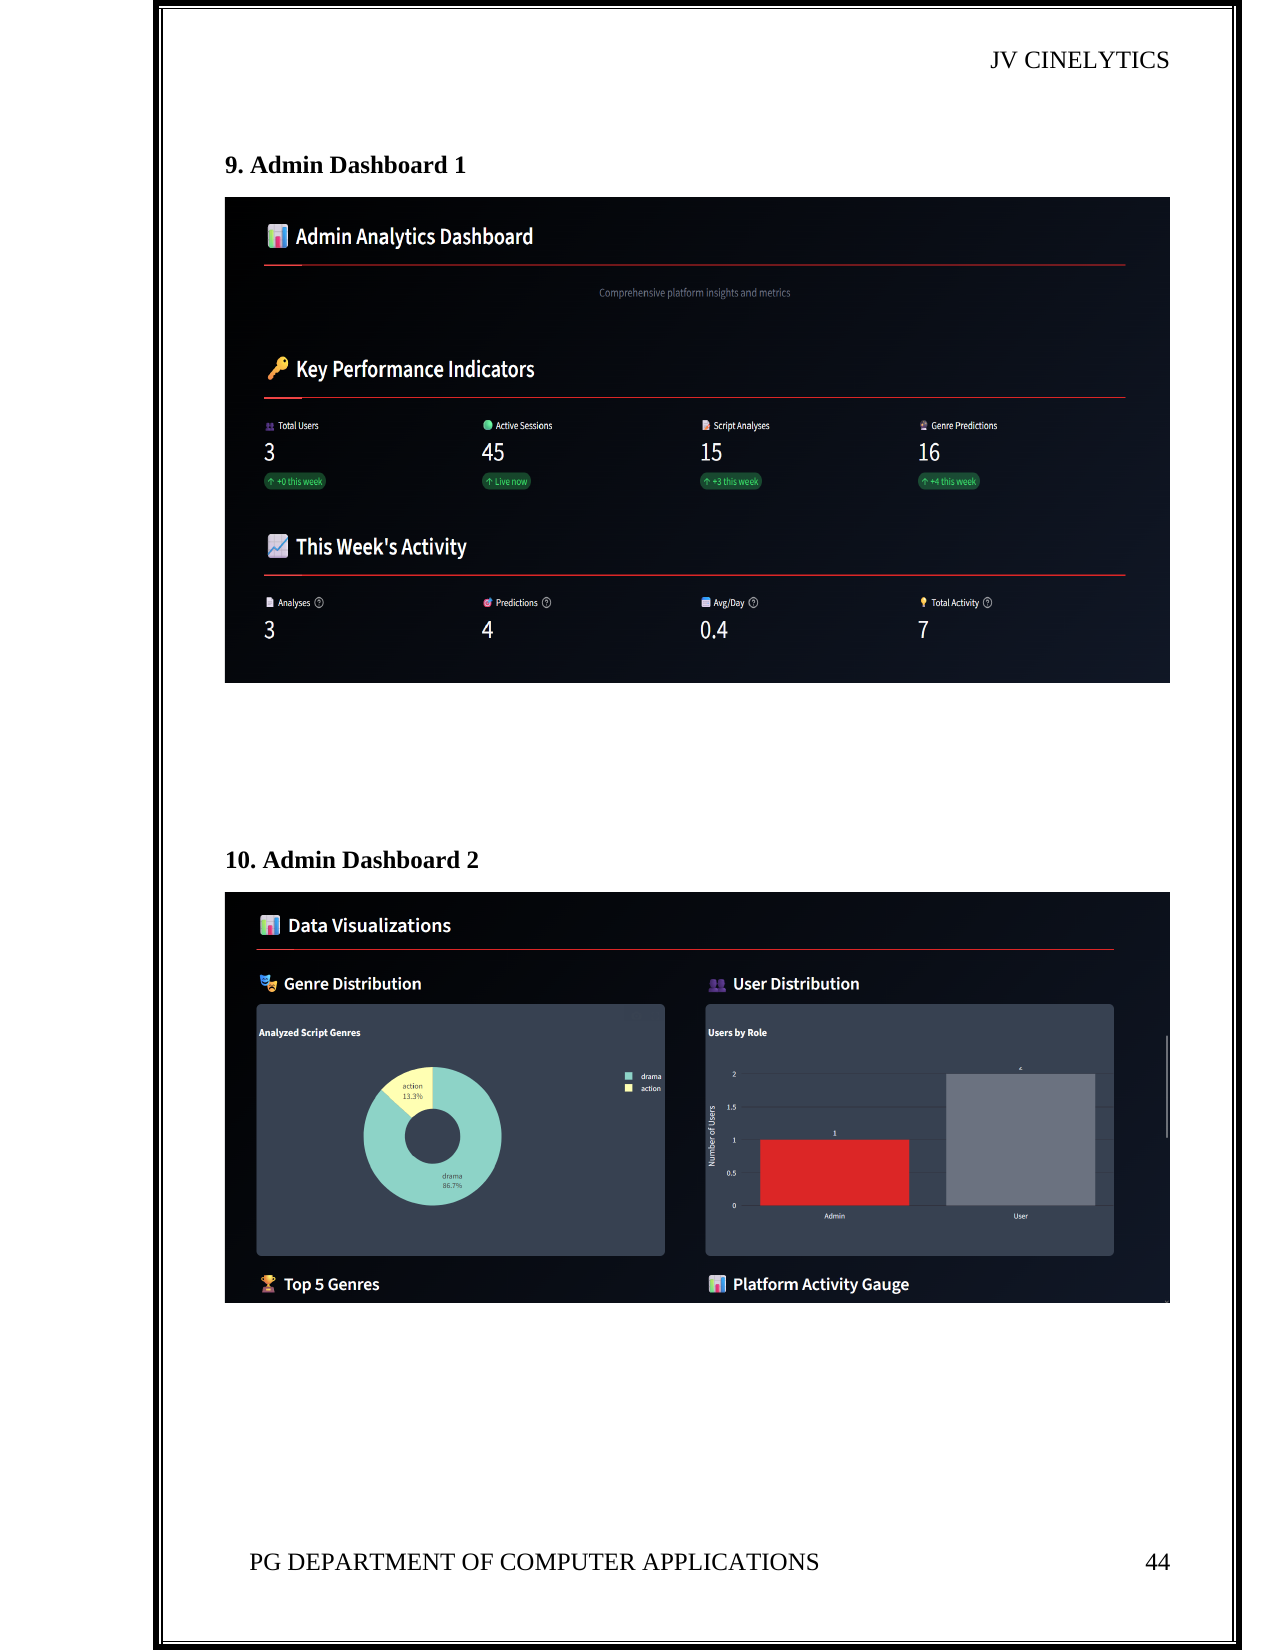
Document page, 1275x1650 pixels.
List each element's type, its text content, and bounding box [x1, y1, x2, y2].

picture [224, 197, 1170, 683]
text 9. Admin Dashboard 1 [225, 150, 1170, 179]
picture [224, 892, 1170, 1303]
text 10. Admin Dashboard 2 [225, 845, 1170, 873]
